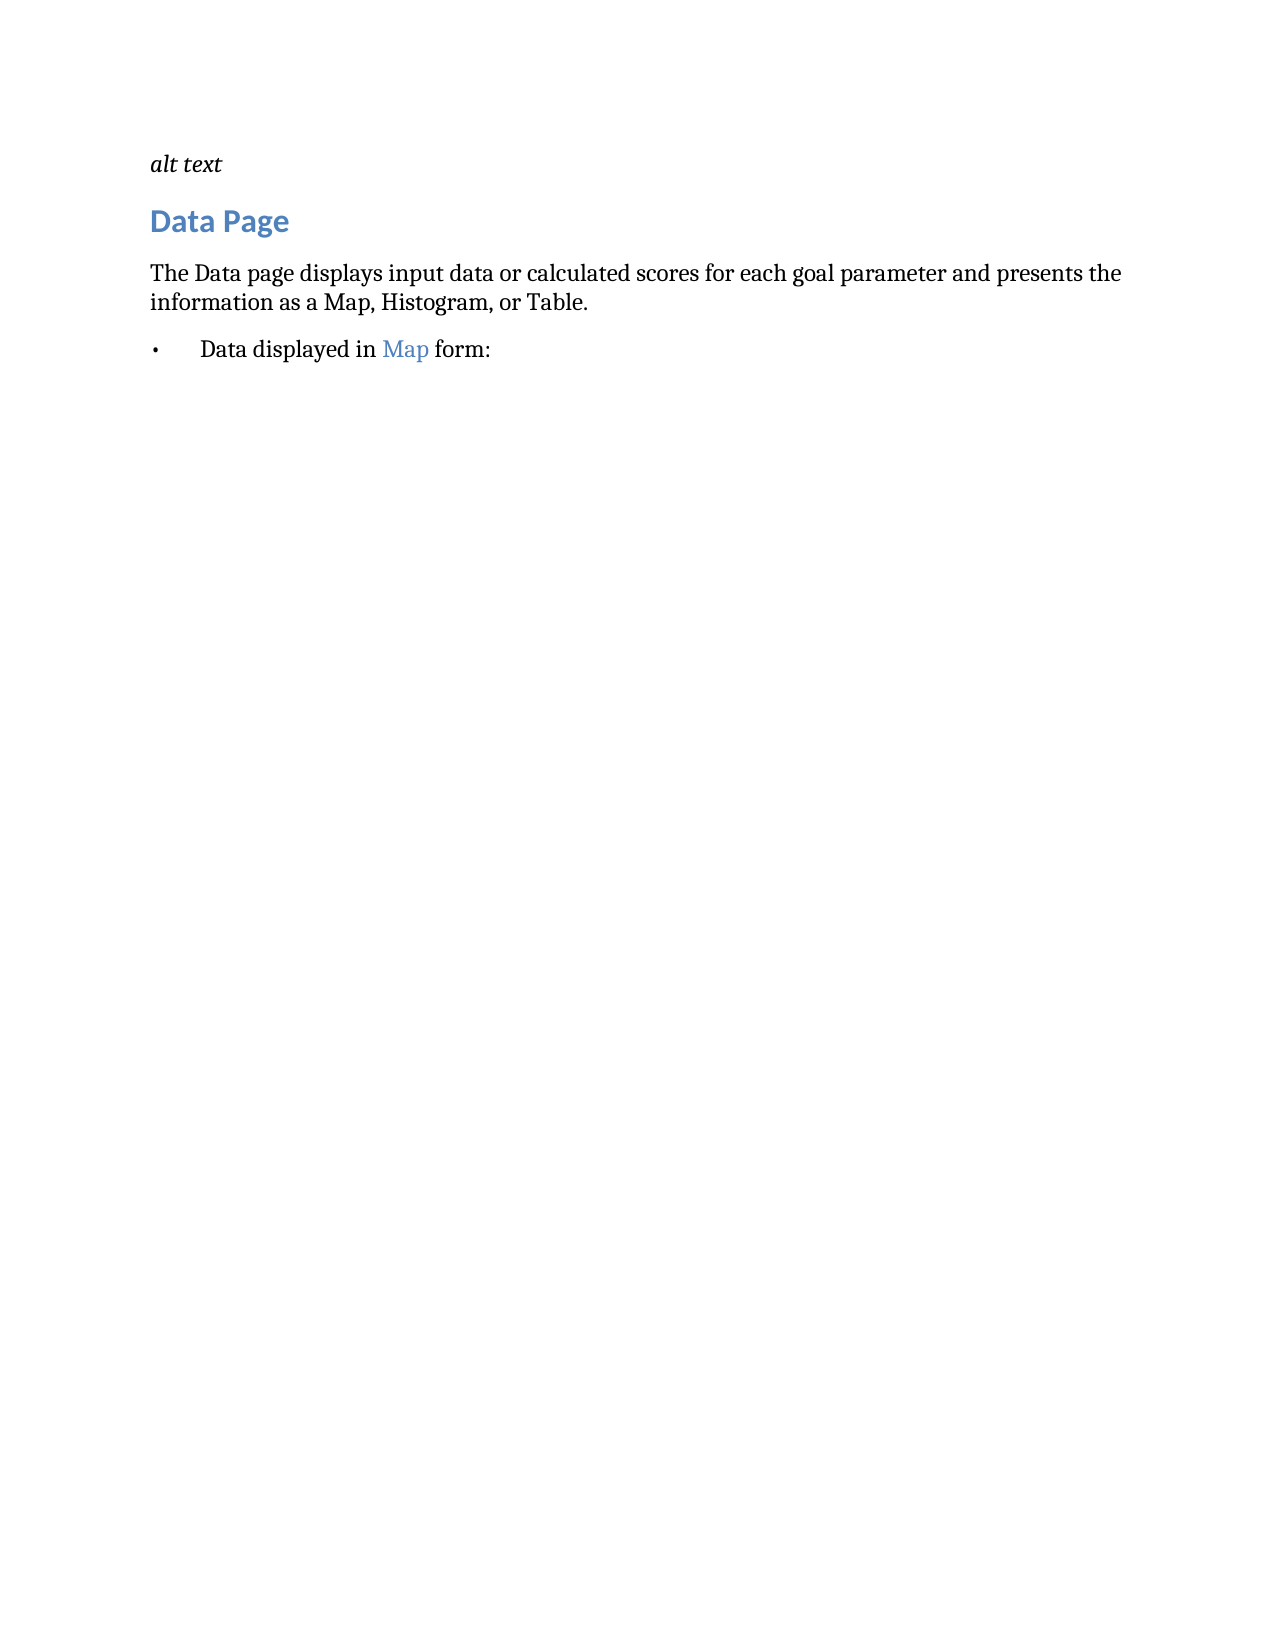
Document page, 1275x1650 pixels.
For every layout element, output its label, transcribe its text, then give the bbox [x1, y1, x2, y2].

list Data displayed in Map form: [150, 335, 1125, 364]
text alt text [150, 150, 1125, 179]
text The Data page displays input data or calculated scores for each goal parameter and presents the information as a Map, Histogram, or Table. [150, 259, 1125, 317]
subtitle Data Page [150, 199, 1125, 240]
